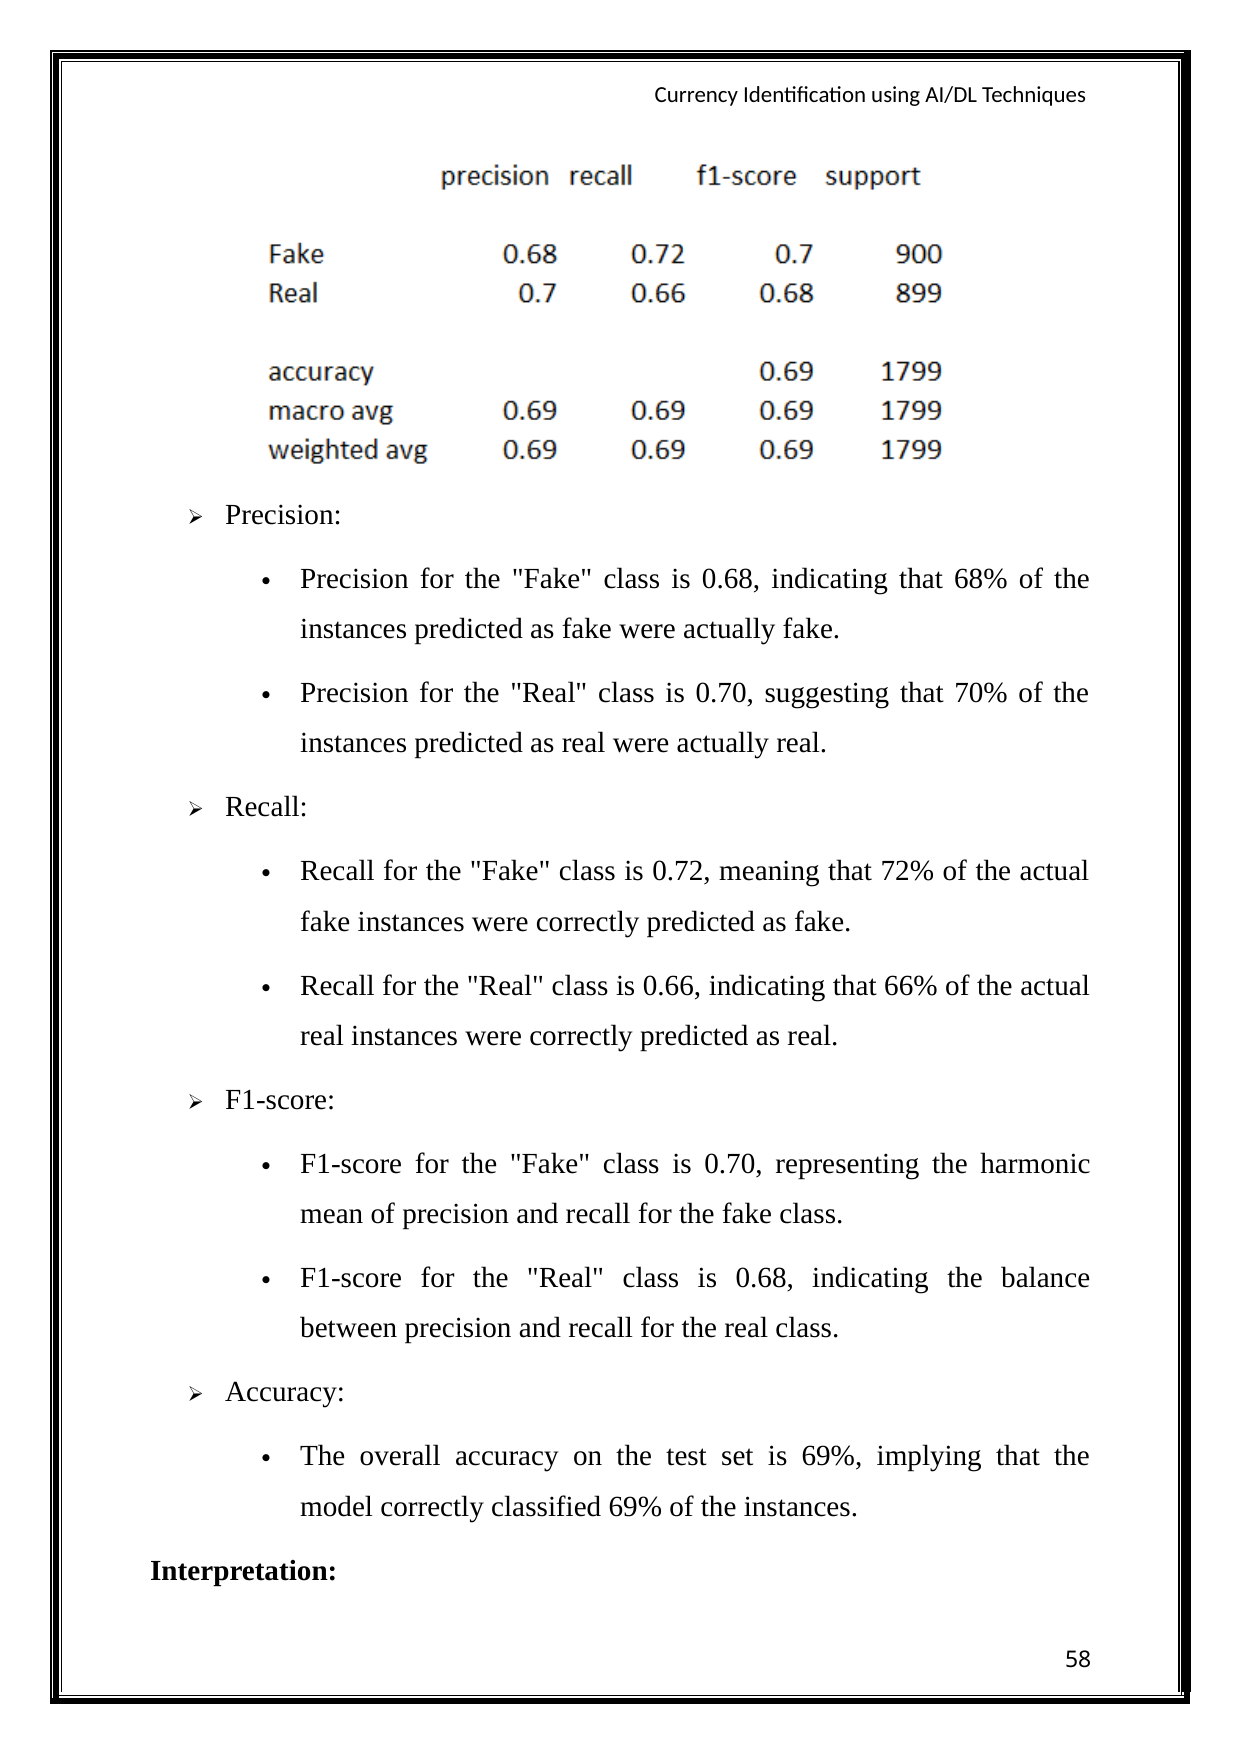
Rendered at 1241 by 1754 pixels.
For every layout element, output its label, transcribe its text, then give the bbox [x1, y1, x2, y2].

list Recall for the "Fake" class is 0.72, meaning that 72% of the actual fake instances were correctly predicted as fake. [262, 853, 1091, 937]
picture [259, 157, 974, 467]
list Precision for the "Real" class is 0.70, suggesting that 70% of the instances predicted as real were actually real. [262, 675, 1091, 759]
list Recall for the "Real" class is 0.66, indicating that 66% of the actual real instances were correctly predicted as real. [262, 968, 1091, 1052]
list The overall accuracy on the test set is 69%, implying that the model correctly classified 69% of the instances. [262, 1438, 1091, 1522]
text Interpretation: [150, 1553, 1091, 1586]
list Recall: [187, 789, 1091, 823]
list Precision for the "Fake" class is 0.68, indicating that 68% of the instances predicted as fake were actually fake. [262, 561, 1091, 645]
list F1-score: [187, 1082, 1091, 1116]
list F1-score for the "Fake" class is 0.70, representing the harmonic mean of precision and recall for the fake class. [262, 1146, 1091, 1230]
list Precision: [187, 497, 1091, 531]
list Accuracy: [187, 1374, 1091, 1408]
list F1-score for the "Real" class is 0.68, indicating the balance between precision and recall for the real class. [262, 1260, 1091, 1344]
